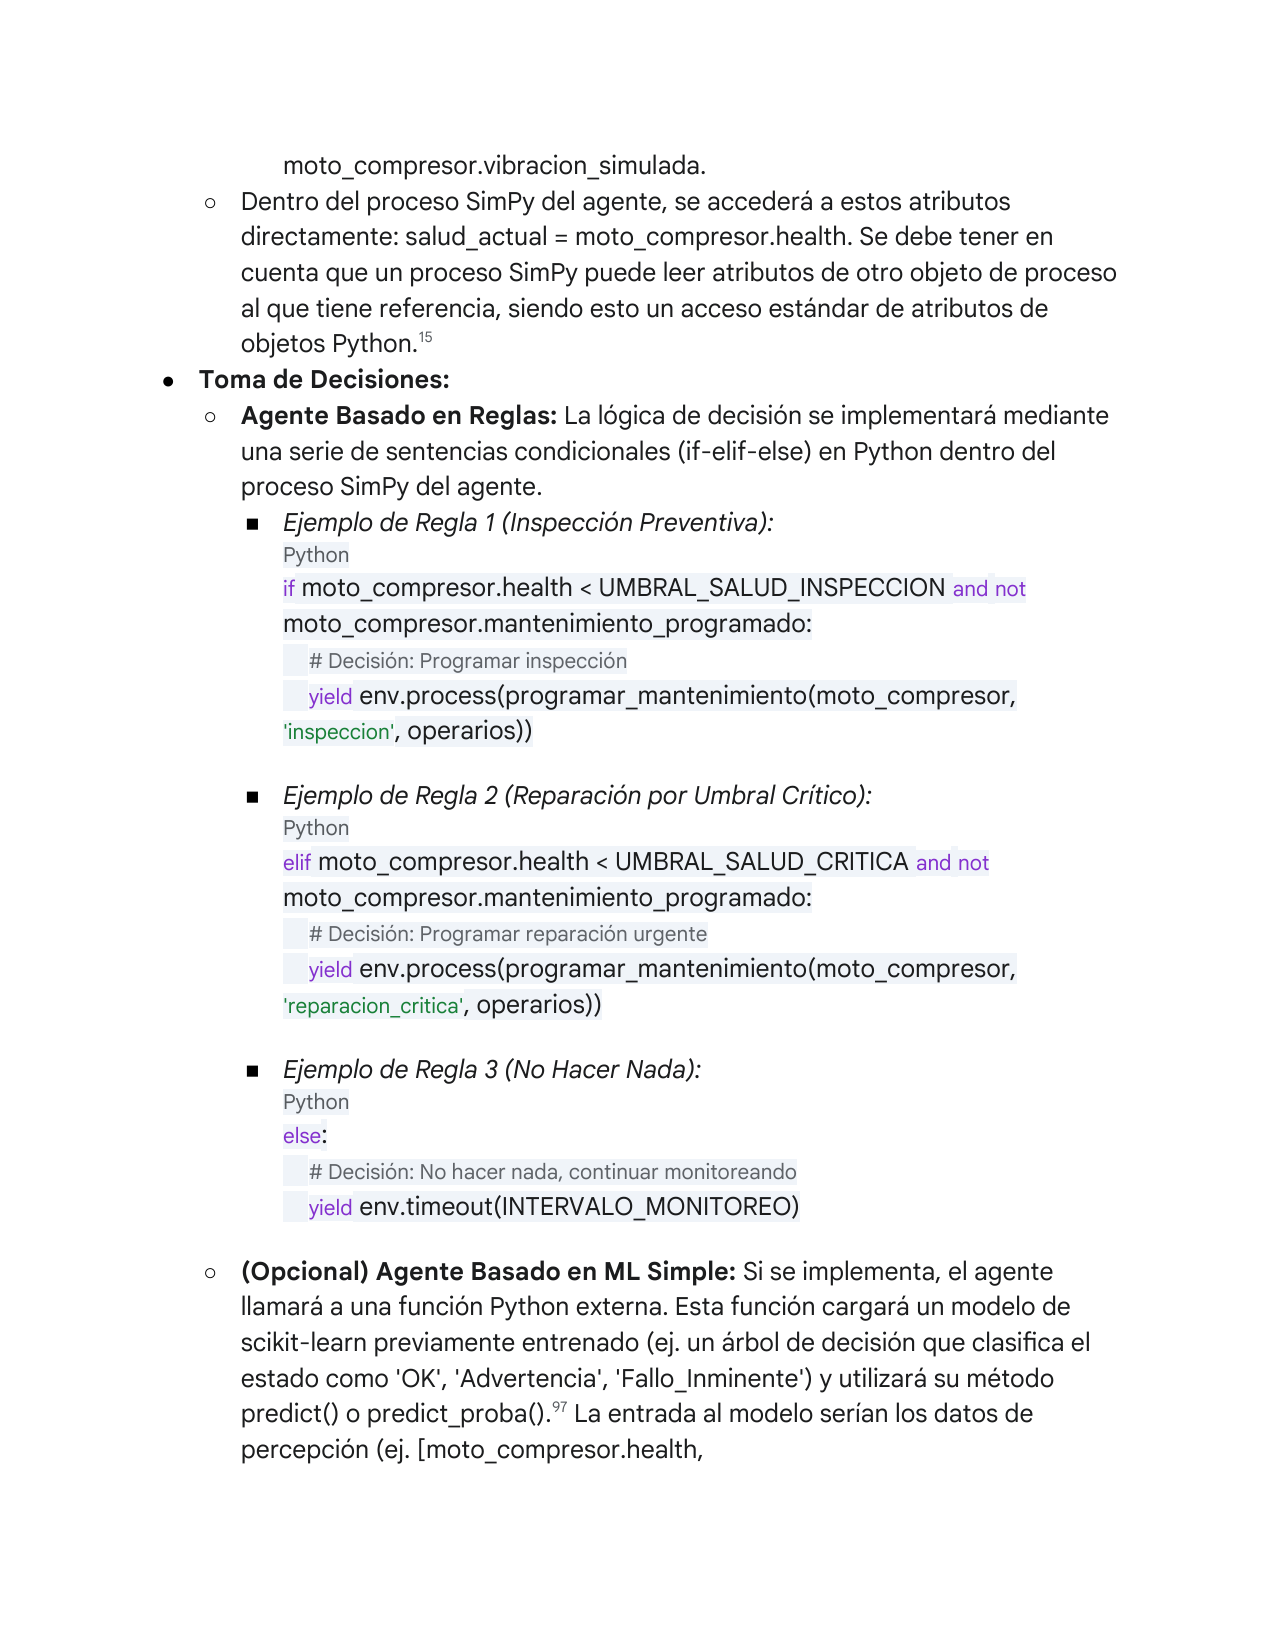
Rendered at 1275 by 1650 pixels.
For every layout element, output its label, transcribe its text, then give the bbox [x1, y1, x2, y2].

list Toma de Decisiones: [161, 364, 1125, 396]
list Ejemplo de Regla 1 (Inspección Preventiva): Python if moto_compresor.health < UMBRAL_SALUD_INSPECCION and not moto_compresor.mantenimiento_programado: # Decisión: Programar inspección yield env.process(programar_mantenimiento(moto_compresor, 'inspeccion', operarios)) [245, 507, 1125, 777]
list Ejemplo de Regla 3 (No Hacer Nada): Python else: # Decisión: No hacer nada, continuar monitoreando yield env.timeout(INTERVALO_MONITOREO) [245, 1054, 1125, 1252]
list Ejemplo de Regla 2 (Reparación por Umbral Crítico): Python elif moto_compresor.health < UMBRAL_SALUD_CRITICA and not moto_compresor.mantenimiento_programado: # Decisión: Programar reparación urgente yield env.process(programar_mantenimiento(moto_compresor, 'reparacion_critica', operarios)) [245, 781, 1125, 1050]
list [203, 1256, 1125, 1466]
list Dentro del proceso SimPy del agente, se accederá a estos atributos directamente: salud_actual = moto_compresor.health. Se debe tener en cuenta que un proceso SimPy puede leer atributos de otro objeto de proceso al que tiene referencia, siendo esto un acceso estándar de atributos de objetos Python.15 [203, 186, 1125, 360]
list Agente Basado en Reglas: La lógica de decisión se implementará mediante una serie de sentencias condicionales (if-elif-else) en Python dentro del proceso SimPy del agente. [203, 400, 1125, 503]
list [245, 150, 1125, 181]
